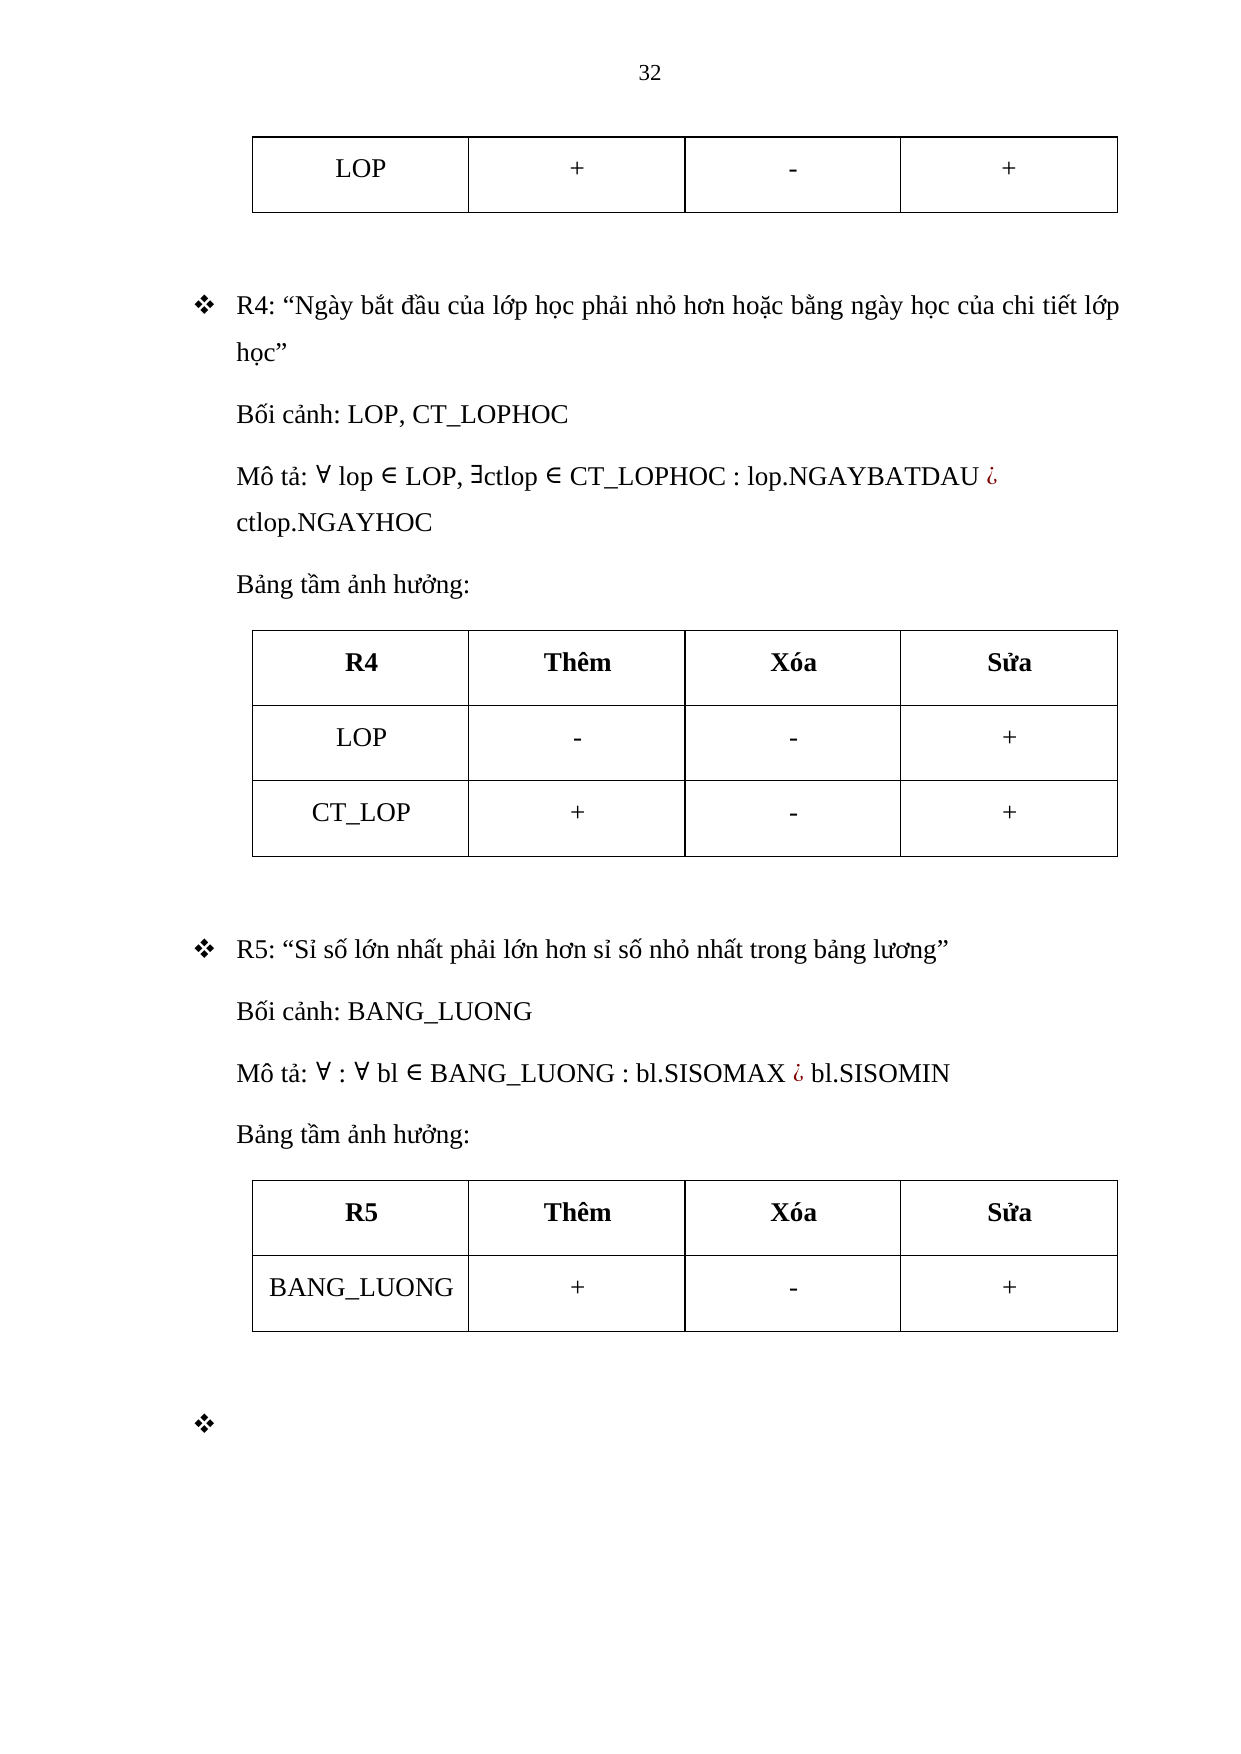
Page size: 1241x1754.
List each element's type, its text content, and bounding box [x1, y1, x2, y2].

table_cell - [686, 1256, 900, 1331]
table_cell - [686, 706, 900, 780]
list R4: “Ngày bắt đầu của lớp học phải nhỏ hơn hoặc bằng ngày học của chi tiết lớp học” [192, 289, 1122, 367]
table_cell + [469, 781, 684, 856]
table_cell + [469, 1256, 684, 1331]
table_header Sửa [901, 1181, 1117, 1255]
text Bối cảnh: LOP, CT_LOPHOC [236, 398, 1122, 429]
table_header R4 [253, 631, 468, 705]
table_cell LOP [253, 138, 468, 212]
text Bối cảnh: BANG_LUONG [236, 995, 1122, 1026]
text Bảng tầm ảnh hưởng: [236, 1118, 1122, 1149]
table_header R5 [253, 1181, 468, 1255]
table_cell + [469, 138, 684, 212]
text Bảng tầm ảnh hưởng: [236, 568, 1122, 599]
table_cell CT_LOP [253, 781, 468, 856]
table_header Xóa [686, 631, 900, 705]
table_header Thêm [469, 631, 684, 705]
table_cell - [686, 781, 900, 856]
table_cell - [686, 138, 900, 212]
table_header Xóa [686, 1181, 900, 1255]
text Mô tả: : bl BANG_LUONG : bl.SISOMAX bl.SISOMIN [236, 1057, 1122, 1088]
text Mô tả: lop LOP, ctlop CT_LOPHOC : lop.NGAYBATDAU ctlop.NGAYHOC [236, 459, 1122, 537]
table_cell + [901, 1256, 1117, 1331]
table_header Sửa [901, 631, 1117, 705]
table_cell BANG_LUONG [253, 1256, 468, 1331]
table_cell + [901, 781, 1117, 856]
table_cell + [901, 138, 1117, 212]
list R5: “Sỉ số lớn nhất phải lớn hơn sỉ số nhỏ nhất trong bảng lương” [192, 933, 1122, 964]
table_cell + [901, 706, 1117, 780]
table_cell - [469, 706, 684, 780]
table_cell LOP [253, 706, 468, 780]
table_header Thêm [469, 1181, 684, 1255]
